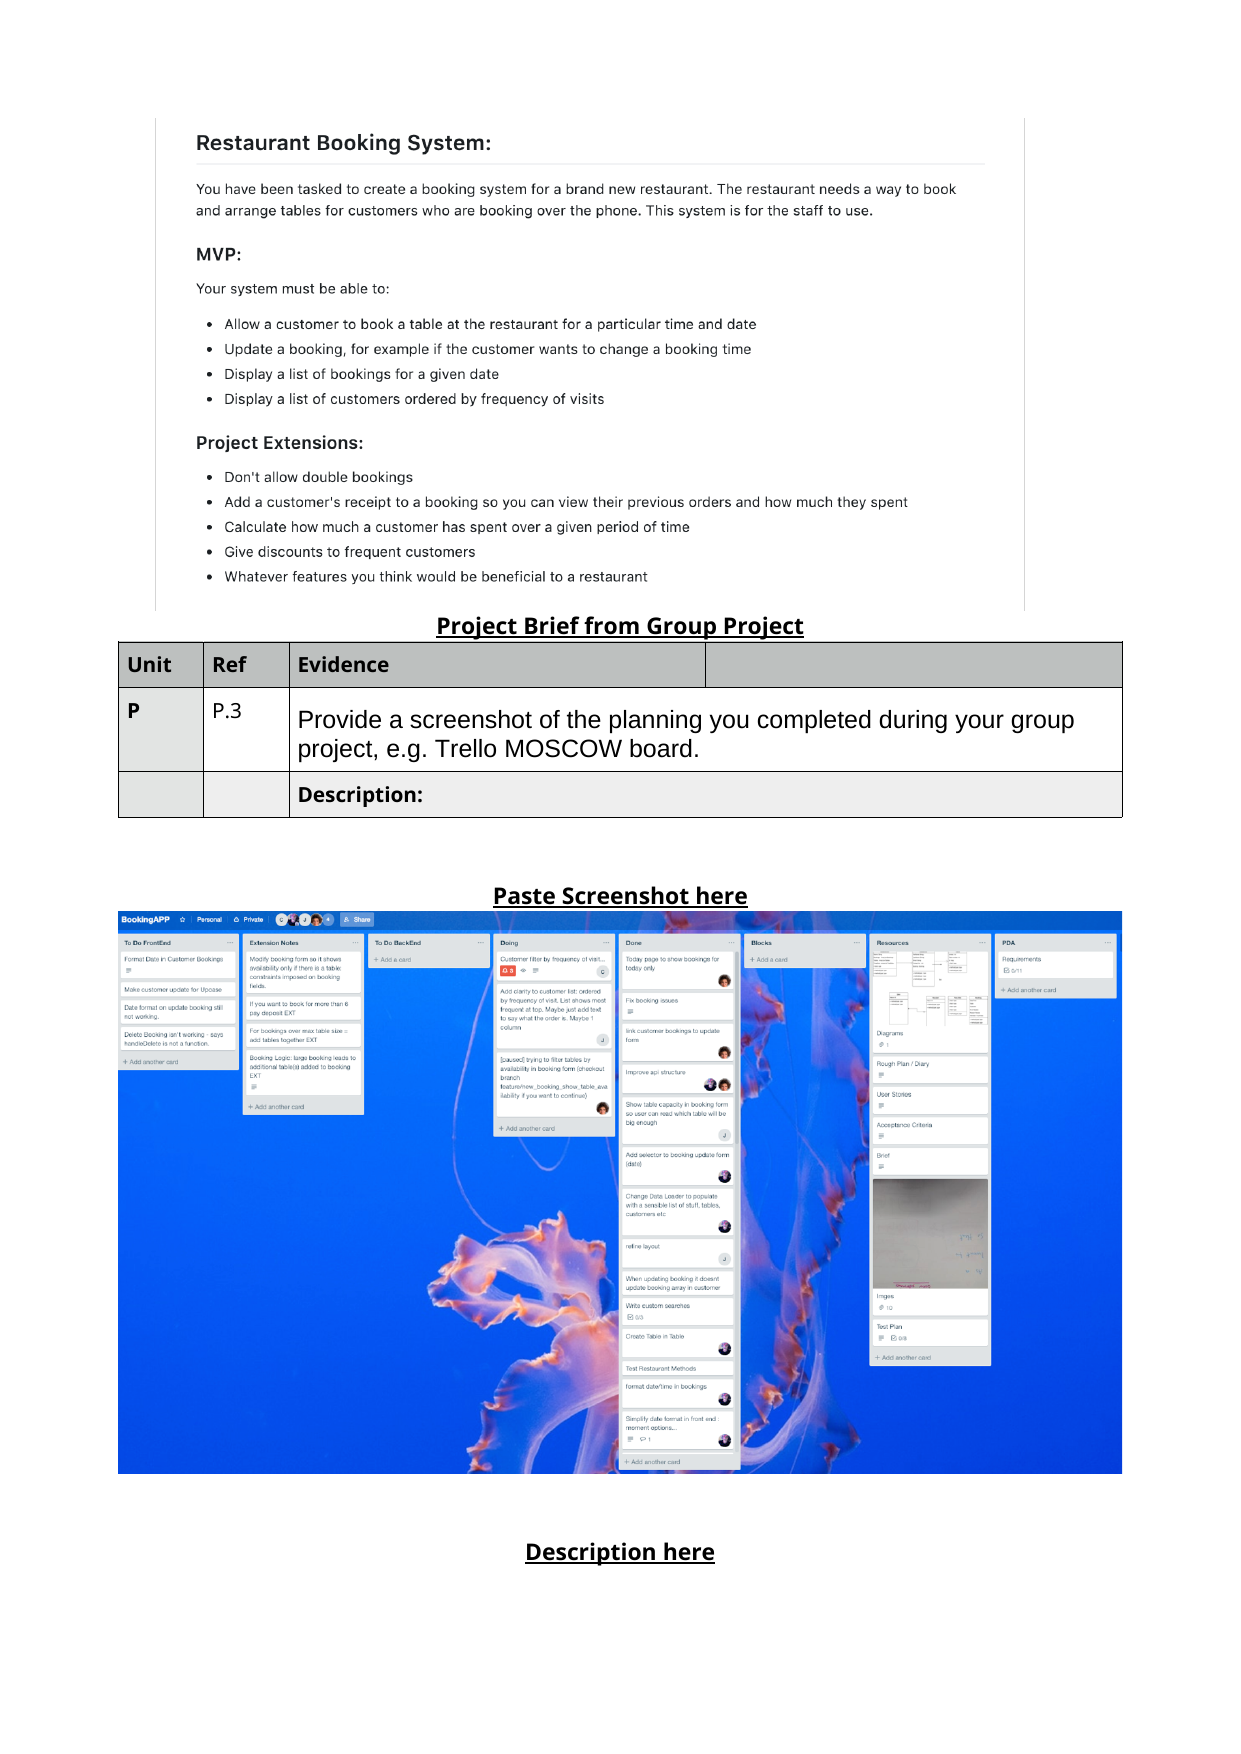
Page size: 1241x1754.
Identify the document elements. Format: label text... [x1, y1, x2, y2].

table_cell Description: [290, 772, 1122, 817]
table_header Unit [119, 643, 203, 687]
text Paste Screenshot here [118, 880, 1122, 911]
table_cell [119, 772, 203, 817]
table_header [706, 643, 1122, 687]
table_cell Provide a screenshot of the planning you completed during your group project, e.g. Trello MOSCOW board. [290, 688, 1122, 771]
text Description here [118, 1536, 1122, 1567]
table_cell P [119, 688, 203, 771]
table_header Ref [204, 643, 289, 687]
text Project Brief from Group Project [118, 611, 1122, 641]
table_header Evidence [290, 643, 705, 687]
table_cell P.3 [204, 688, 289, 771]
picture [118, 118, 1123, 611]
picture [118, 911, 1123, 1474]
table_cell [204, 772, 289, 817]
